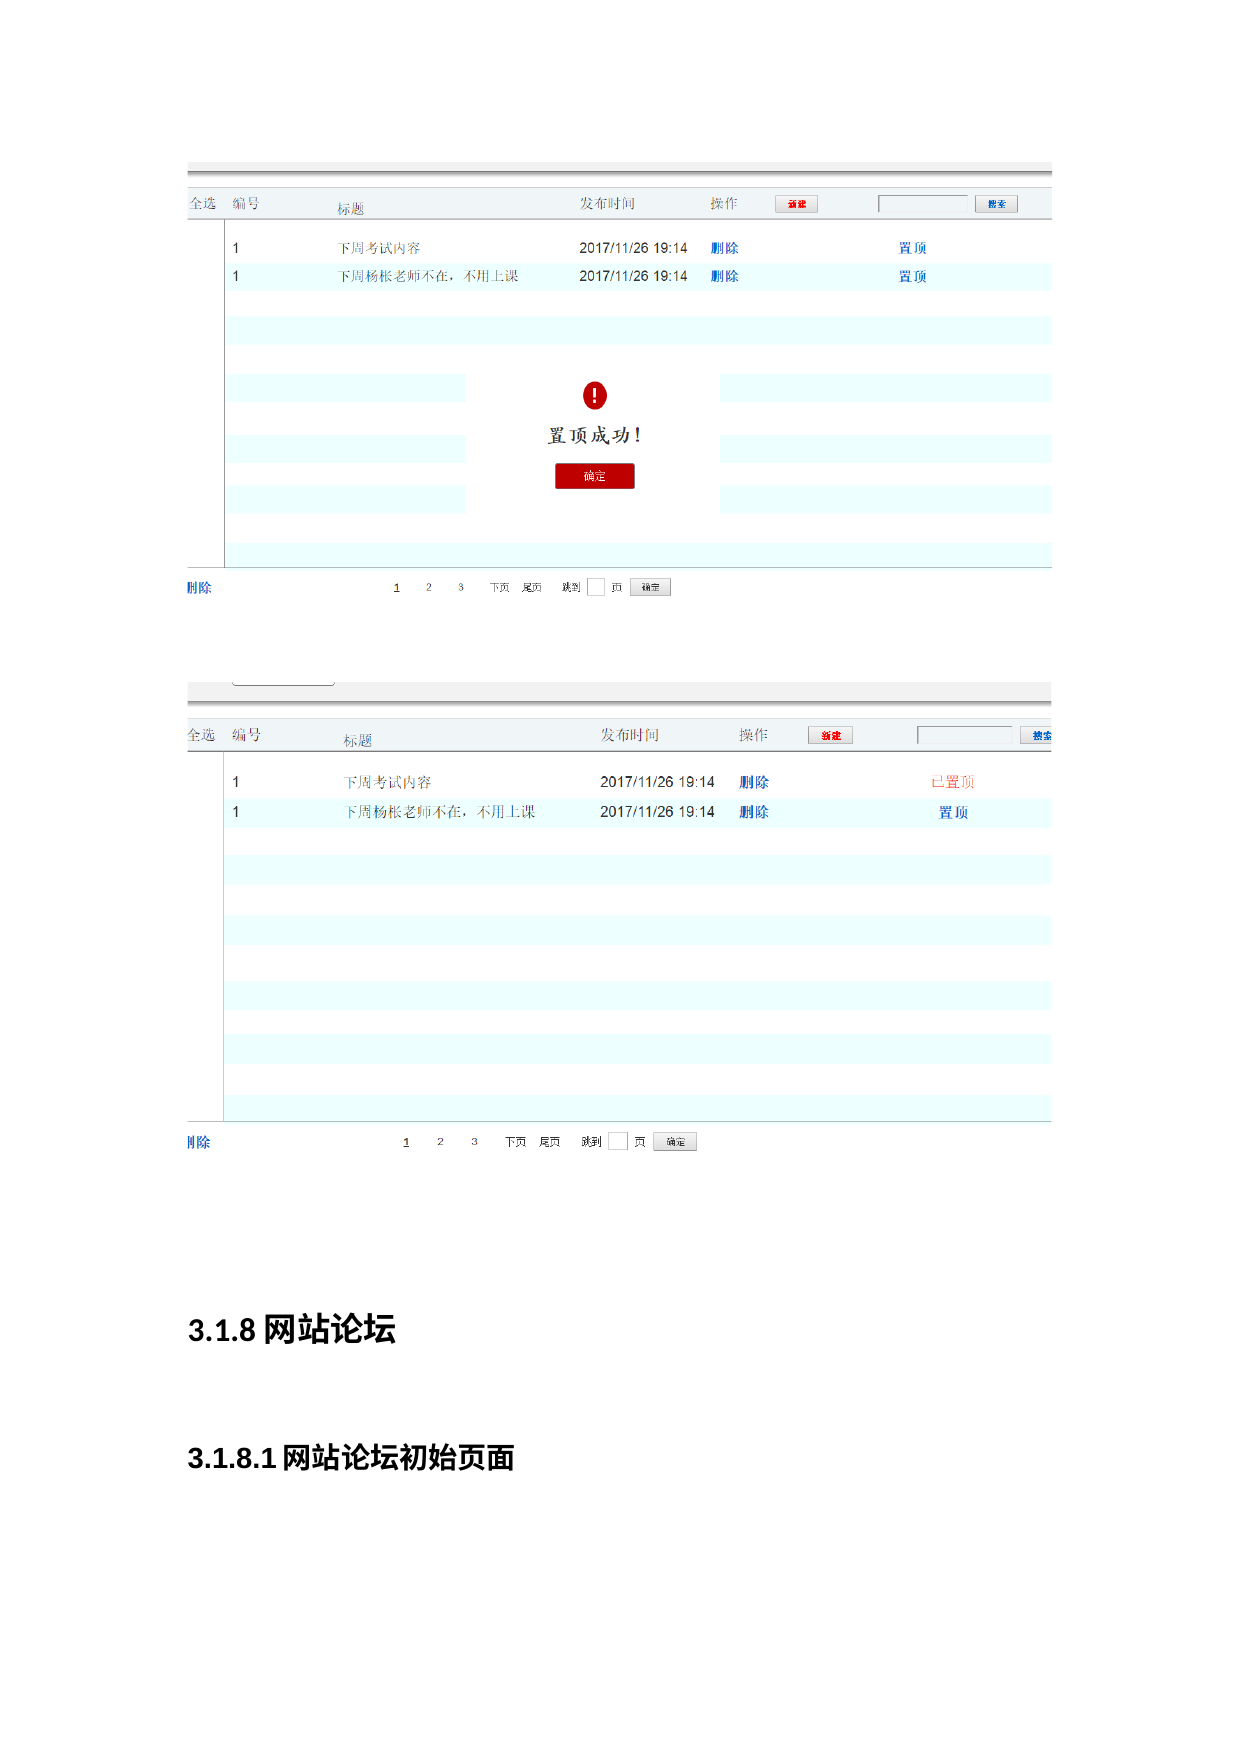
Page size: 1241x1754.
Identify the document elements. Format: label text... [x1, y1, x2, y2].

subtitle 3.1.8 网站论坛 [187, 1294, 1053, 1359]
picture [187, 162, 1053, 681]
subtitle 3.1.8.1网站论坛初始页面 [187, 1423, 1053, 1488]
picture [187, 682, 1052, 1190]
